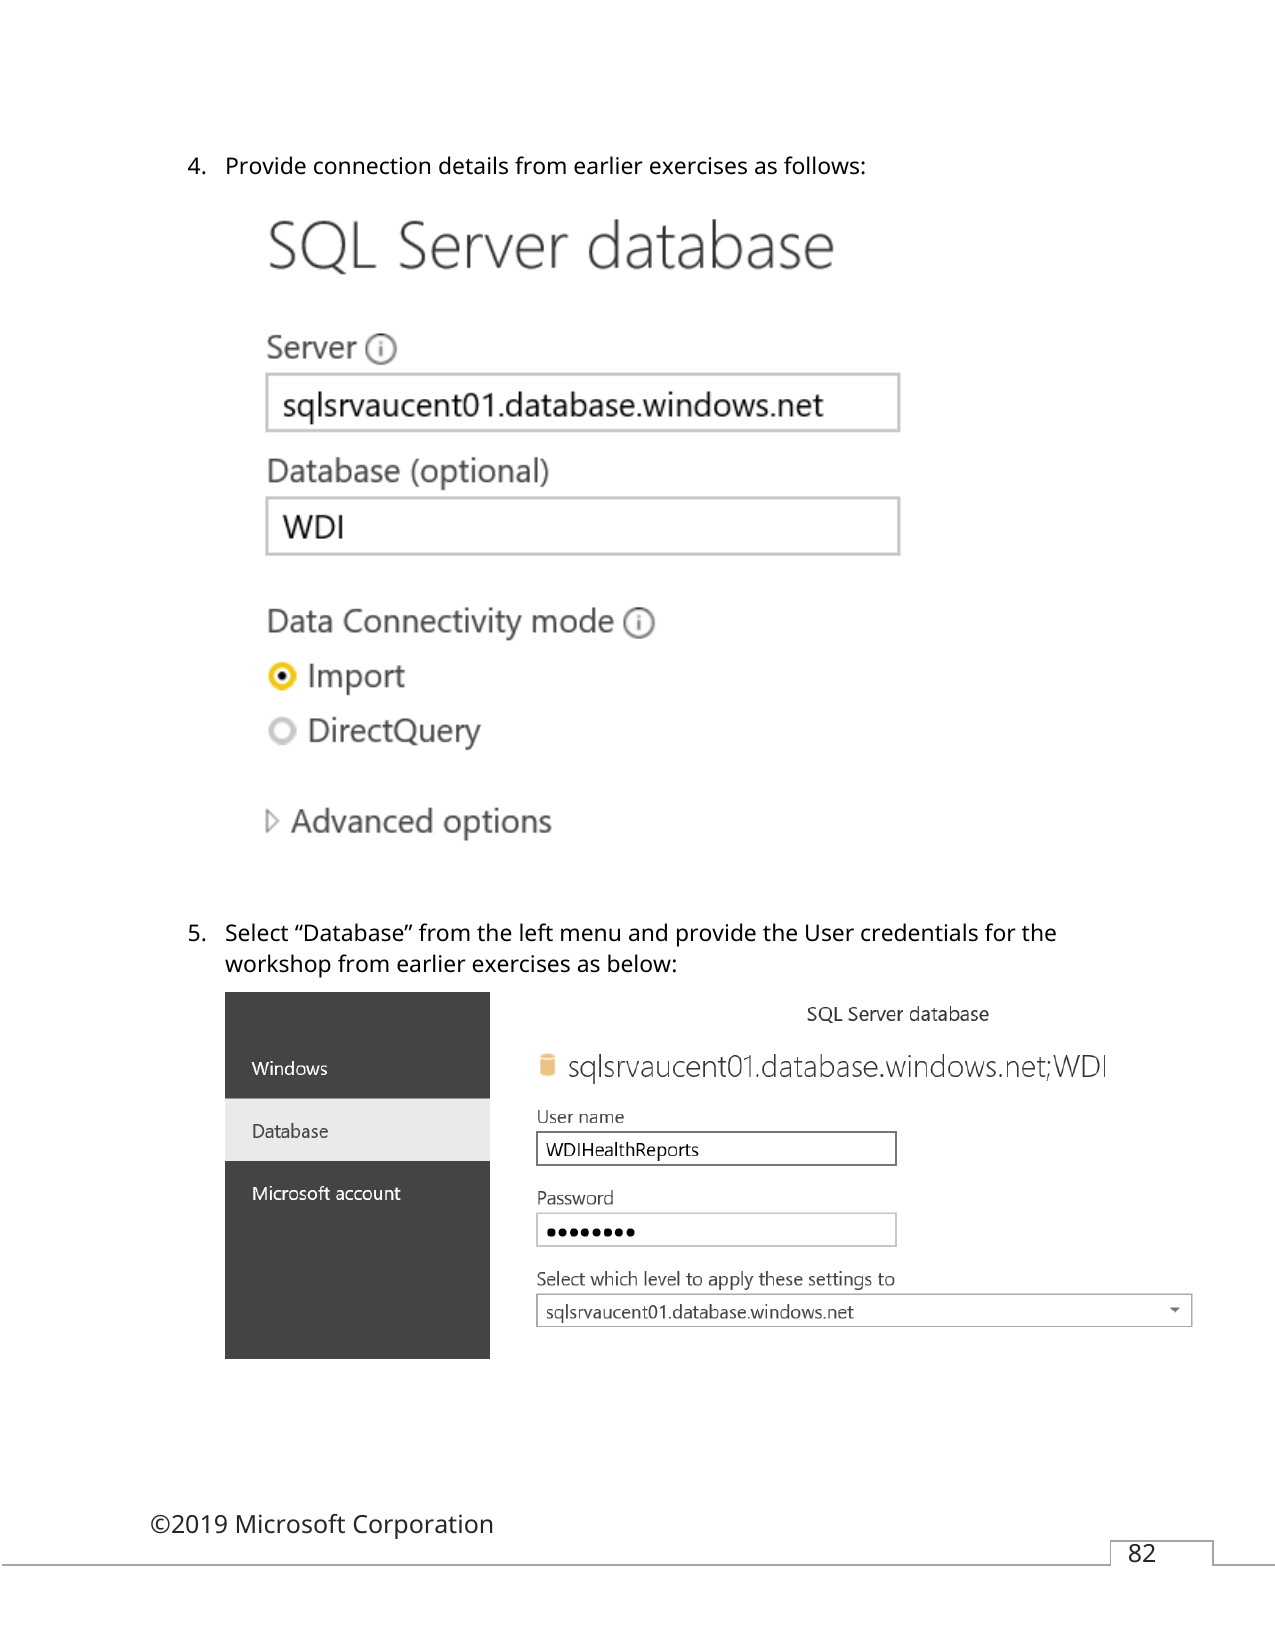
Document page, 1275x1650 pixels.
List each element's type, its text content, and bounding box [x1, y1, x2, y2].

picture [225, 193, 971, 905]
list Provide connection details from earlier exercises as follows: [187, 150, 1125, 181]
list Select “Database” from the left menu and provide the User credentials for the workshop from earlier exercises as below: [187, 917, 1125, 980]
picture [225, 992, 1200, 1359]
